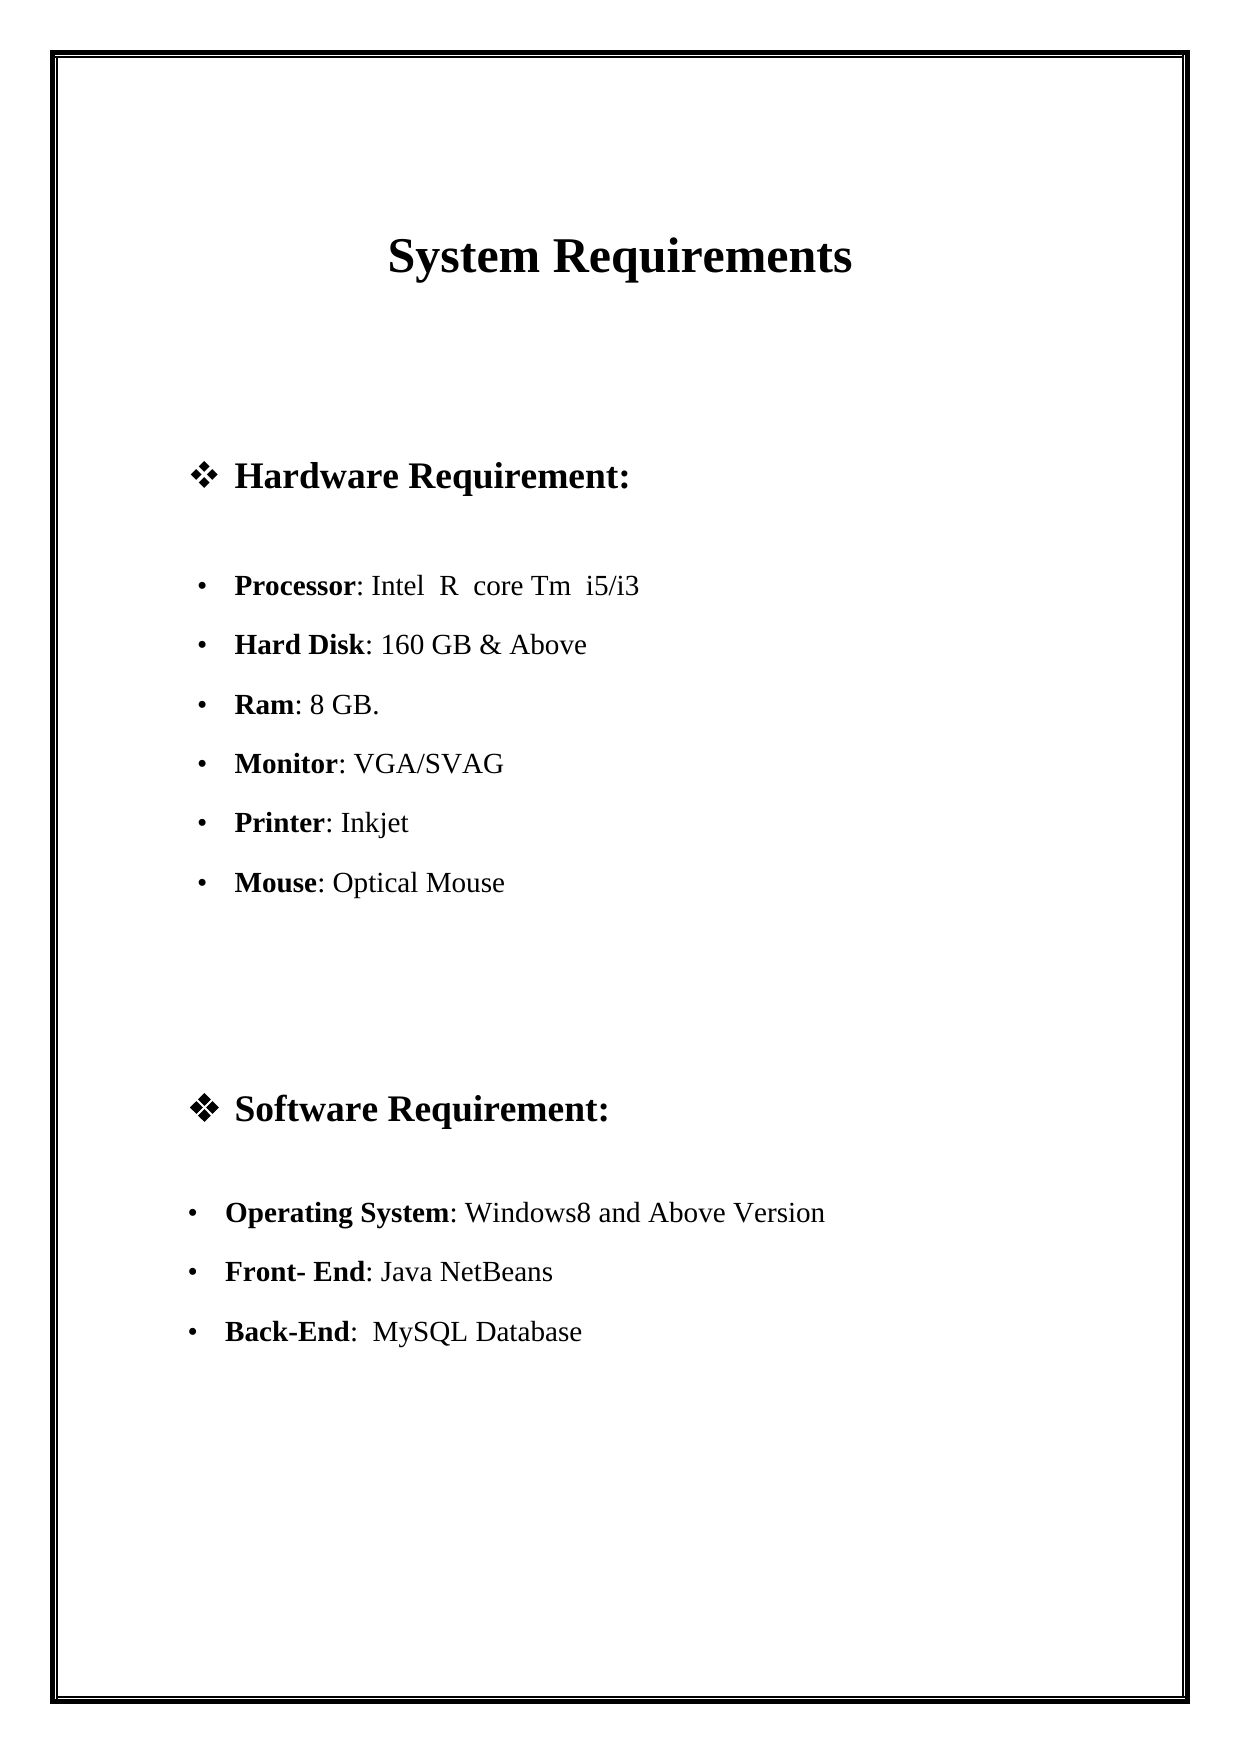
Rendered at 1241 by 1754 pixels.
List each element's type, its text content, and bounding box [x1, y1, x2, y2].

list Mouse: Optical Mouse [197, 865, 1090, 898]
text System Requirements [150, 226, 1090, 283]
list Monitor: VGA/SVAG [197, 746, 1090, 780]
list Back-End: MySQL Database [187, 1314, 1090, 1347]
list Hard Disk: 160 GB & Above [197, 627, 1090, 661]
list Operating System: Windows8 and Above Version [187, 1195, 1090, 1228]
list Printer: Inkjet [197, 806, 1090, 839]
list Software Requirement: [187, 1086, 1090, 1129]
list Front- End: Java NetBeans [187, 1254, 1090, 1288]
list Ram: 8 GB. [197, 687, 1090, 720]
list Hardware Requirement: [187, 454, 1090, 497]
list Processor: Intel R core Tm i5/i3 [197, 568, 1090, 602]
